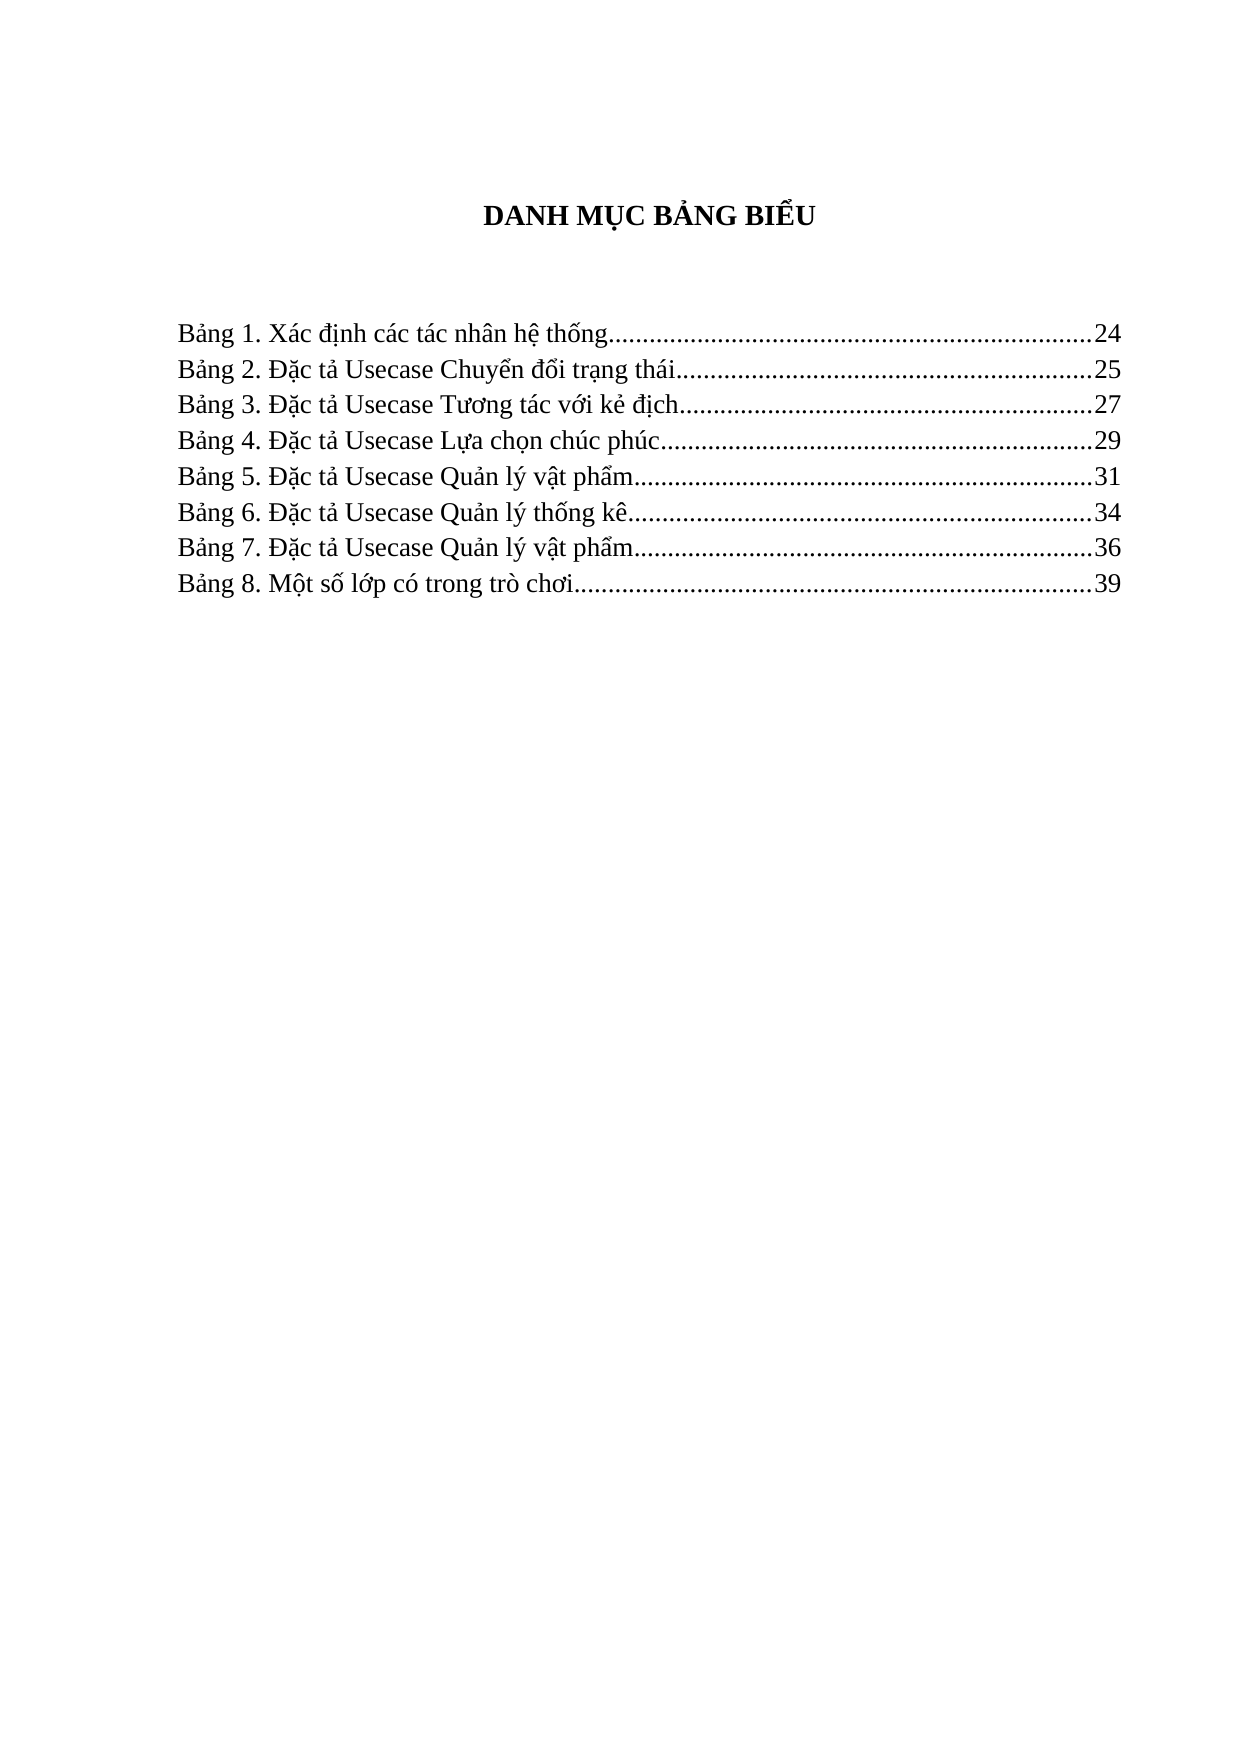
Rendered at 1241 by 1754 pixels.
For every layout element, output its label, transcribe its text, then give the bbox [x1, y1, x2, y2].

text Bảng 6. Đặc tả Usecase Quản lý thống kê 34 [177, 496, 1122, 527]
subtitle DANH MỤC BẢNG BIỂU [177, 198, 1122, 231]
text Bảng 8. Một số lớp có trong trò chơi 39 [177, 567, 1122, 598]
text Bảng 1. Xác định các tác nhân hệ thống 24 [177, 317, 1122, 348]
text Bảng 2. Đặc tả Usecase Chuyển đổi trạng thái 25 [177, 353, 1122, 384]
text Bảng 5. Đặc tả Usecase Quản lý vật phẩm 31 [177, 460, 1122, 491]
text Bảng 7. Đặc tả Usecase Quản lý vật phẩm 36 [177, 531, 1122, 562]
text Bảng 4. Đặc tả Usecase Lựa chọn chúc phúc 29 [177, 424, 1122, 455]
text Bảng 3. Đặc tả Usecase Tương tác với kẻ địch 27 [177, 388, 1122, 419]
